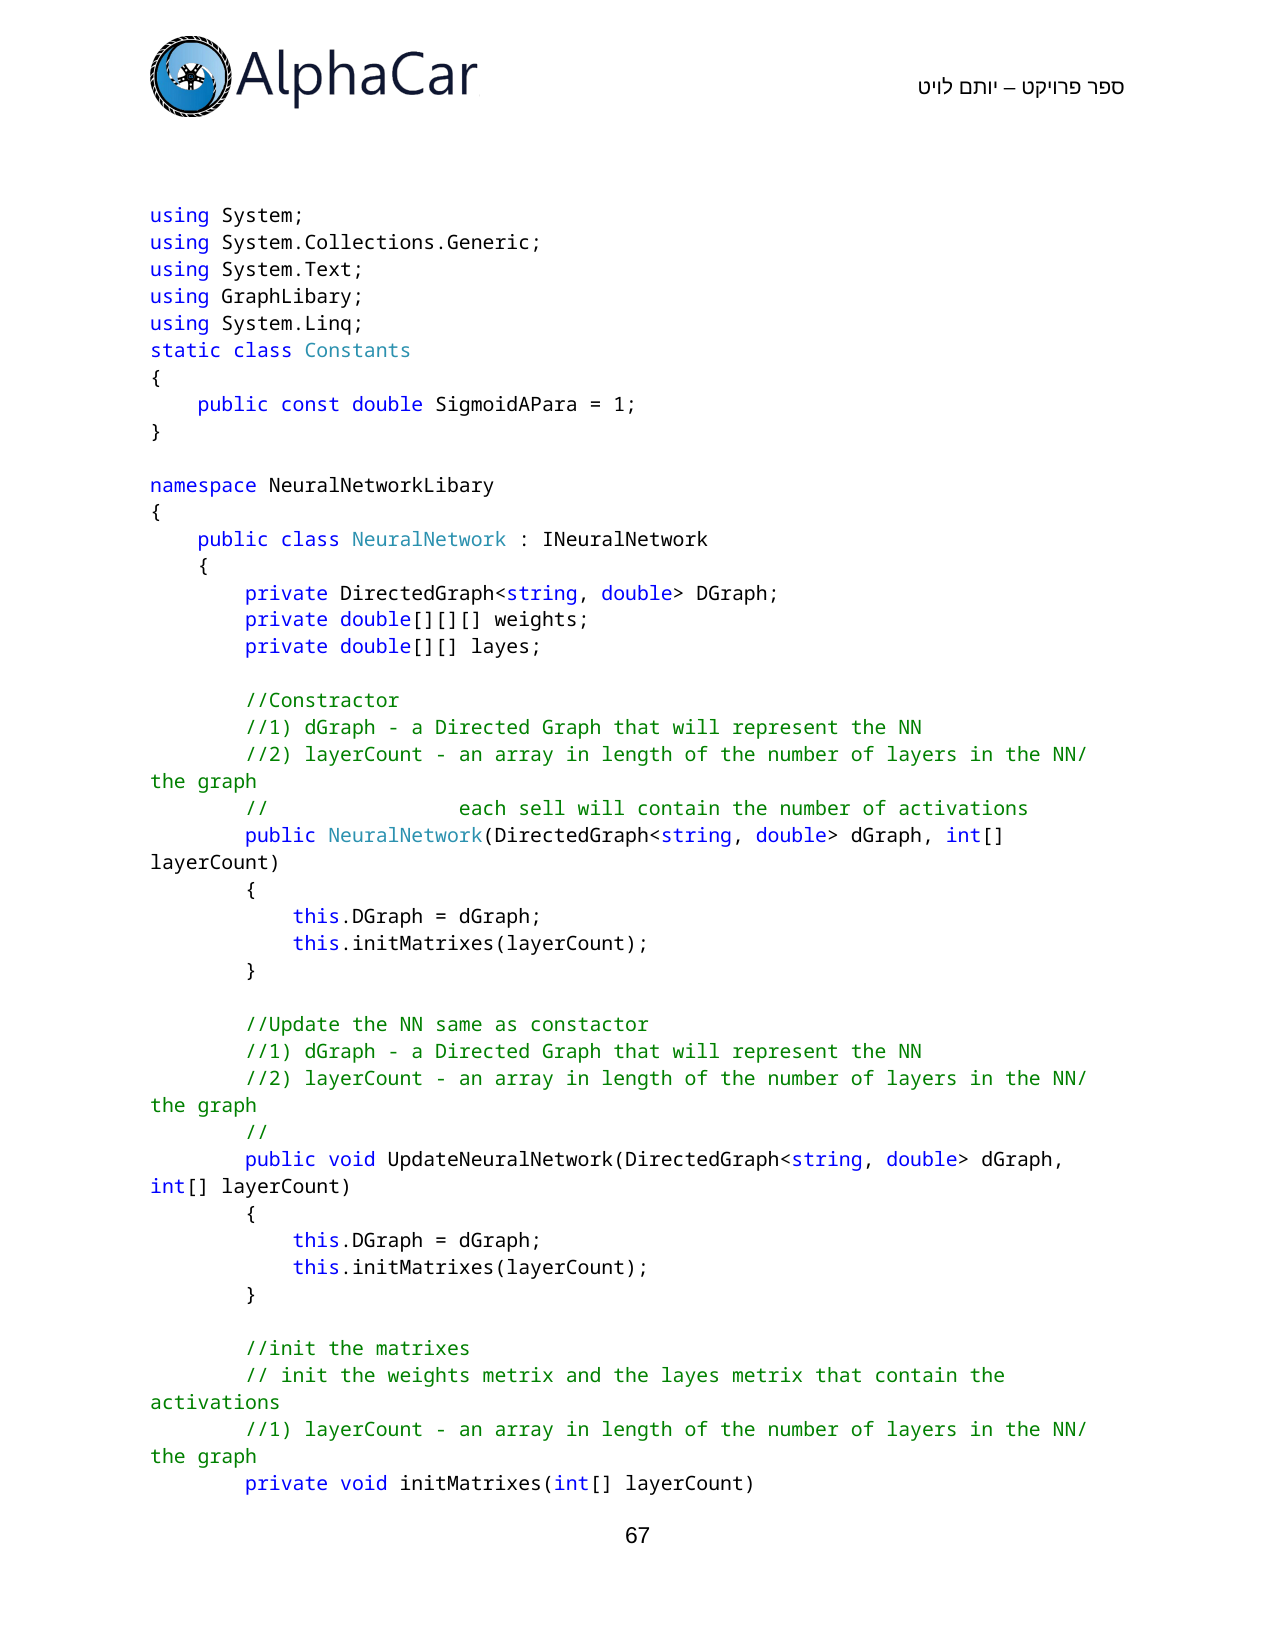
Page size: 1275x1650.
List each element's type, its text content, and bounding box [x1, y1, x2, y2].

text //1) dGraph - a Directed Graph that will represent the NN [150, 714, 1125, 741]
text // [150, 1118, 1125, 1145]
text //1) layerCount - an array in length of the number of layers in the NN/ the graph [150, 1415, 1125, 1469]
text static class Constants [150, 336, 1125, 363]
text // each sell will contain the number of activations [150, 794, 1125, 822]
text //1) dGraph - a Directed Graph that will represent the NN [150, 1037, 1125, 1064]
text } [150, 1280, 1125, 1307]
text public NeuralNetwork(DirectedGraph<string, double> dGraph, int[] layerCount) [150, 822, 1125, 876]
text // init the weights metrix and the layes metrix that contain the activations [150, 1361, 1125, 1415]
text public class NeuralNetwork : INeuralNetwork [150, 525, 1125, 552]
text this.initMatrixes(layerCount); [150, 929, 1125, 956]
text { [150, 363, 1125, 390]
text this.DGraph = dGraph; [150, 1226, 1125, 1253]
text using System.Text; [150, 255, 1125, 282]
text //Constractor [150, 687, 1125, 714]
text this.DGraph = dGraph; [150, 902, 1125, 929]
text using System.Linq; [150, 309, 1125, 336]
text { [150, 498, 1125, 525]
text //2) layerCount - an array in length of the number of layers in the NN/ the graph [150, 1064, 1125, 1118]
text private double[][][] weights; [150, 606, 1125, 633]
text public const double SigmoidAPara = 1; [150, 390, 1125, 417]
text private void initMatrixes(int[] layerCount) [150, 1469, 1125, 1496]
text } [150, 956, 1125, 983]
text } [150, 417, 1125, 444]
text //Update the NN same as constactor [150, 1010, 1125, 1037]
text { [150, 552, 1125, 579]
text private DirectedGraph<string, double> DGraph; [150, 579, 1125, 606]
text //init the matrixes [150, 1334, 1125, 1361]
text using System.Collections.Generic; [150, 228, 1125, 255]
text this.initMatrixes(layerCount); [150, 1253, 1125, 1280]
text using GraphLibary; [150, 282, 1125, 309]
text using System; [150, 201, 1125, 228]
text private double[][] layes; [150, 633, 1125, 660]
text public void UpdateNeuralNetwork(DirectedGraph<string, double> dGraph, int[] layerCount) [150, 1145, 1125, 1199]
text { [150, 876, 1125, 902]
text namespace NeuralNetworkLibary [150, 471, 1125, 498]
text //2) layerCount - an array in length of the number of layers in the NN/ the graph [150, 741, 1125, 794]
picture [150, 36, 481, 117]
text { [150, 1199, 1125, 1226]
